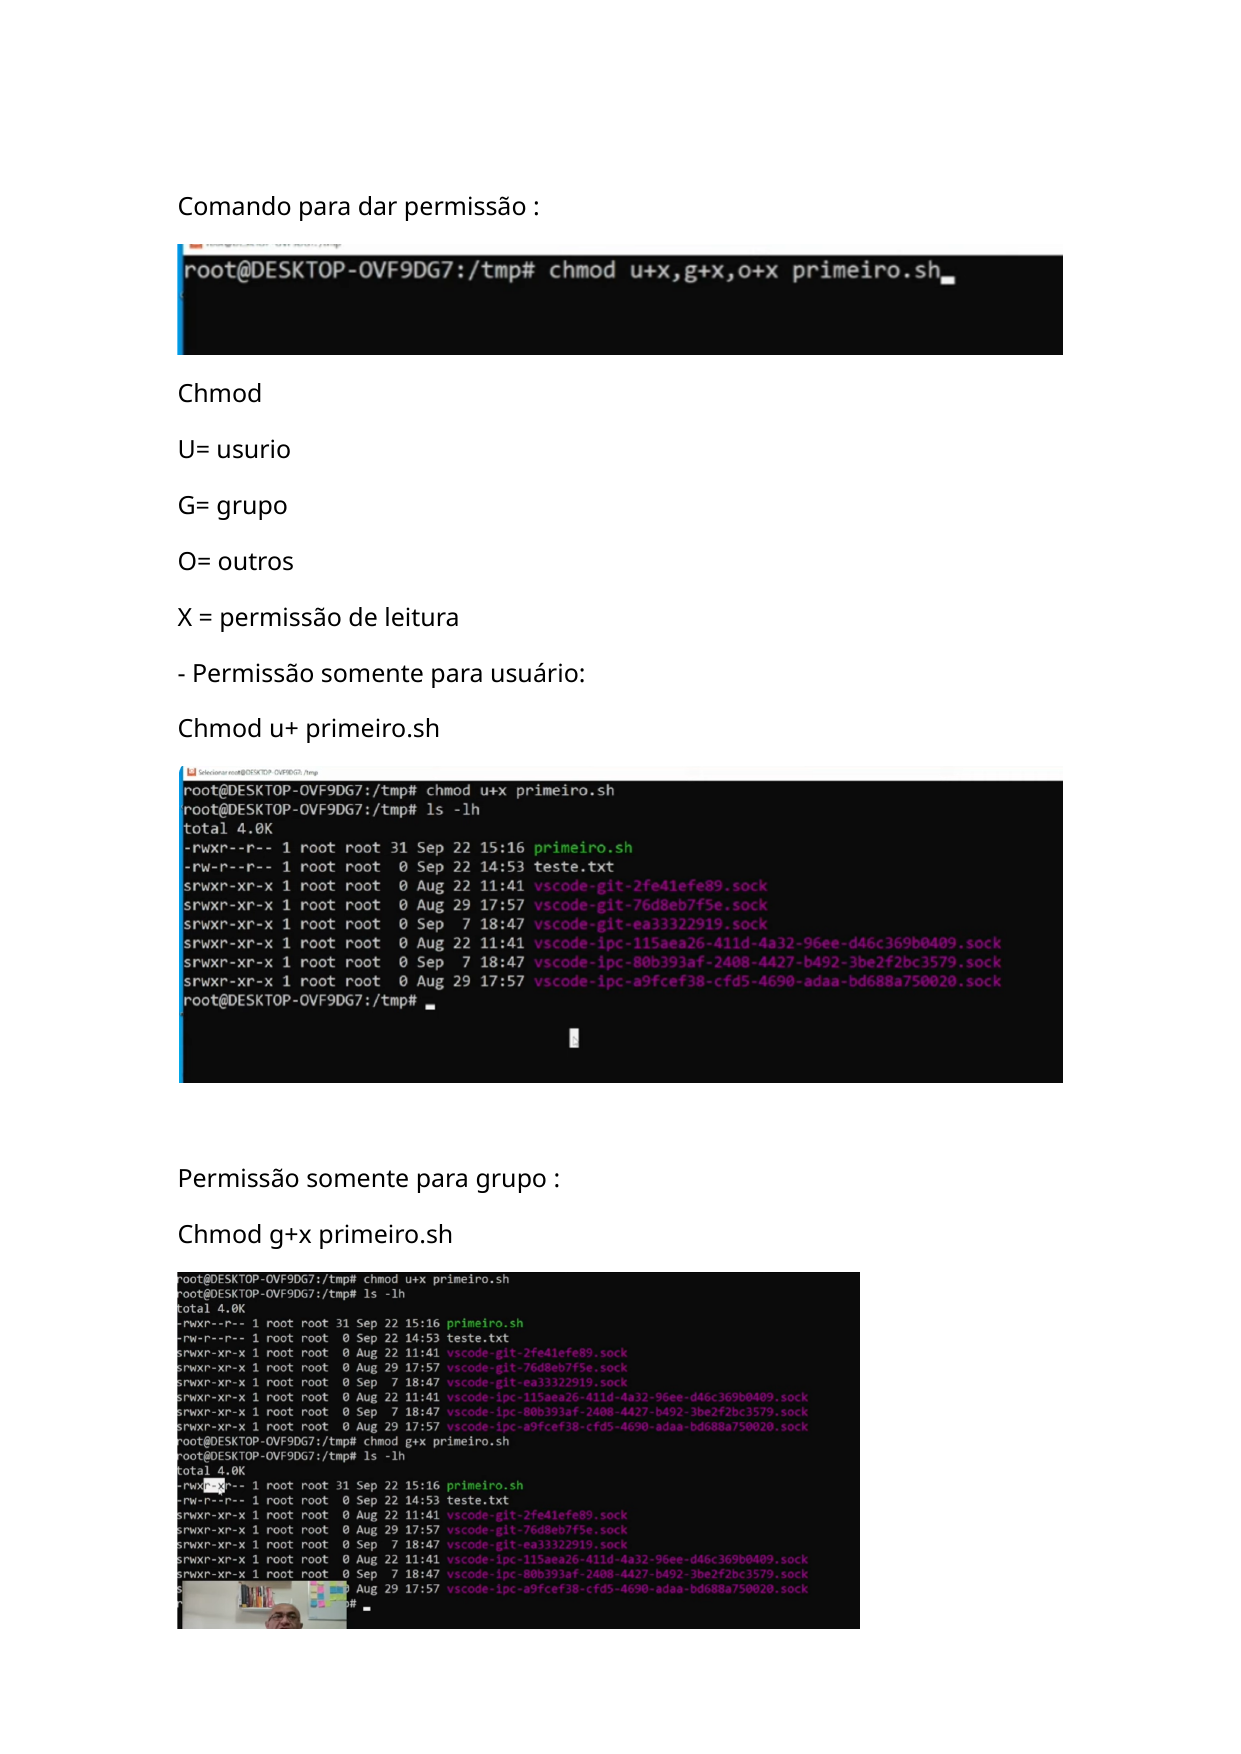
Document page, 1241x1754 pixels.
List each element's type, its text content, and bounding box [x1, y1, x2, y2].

text - Permissão somente para usuário: [177, 655, 1063, 689]
text G= grupo [177, 488, 1063, 522]
text Chmod [177, 376, 1063, 410]
text Chmod u+ primeiro.sh [177, 711, 1063, 745]
picture [177, 1272, 860, 1629]
picture [177, 766, 1063, 1083]
text Comando para dar permissão : [177, 189, 1063, 223]
picture [177, 244, 1063, 355]
text Permissão somente para grupo : [177, 1161, 1063, 1194]
text Chmod g+x primeiro.sh [177, 1216, 1063, 1250]
text O= outros [177, 543, 1063, 578]
text X = permissão de leitura [177, 599, 1063, 633]
text U= usurio [177, 432, 1063, 466]
